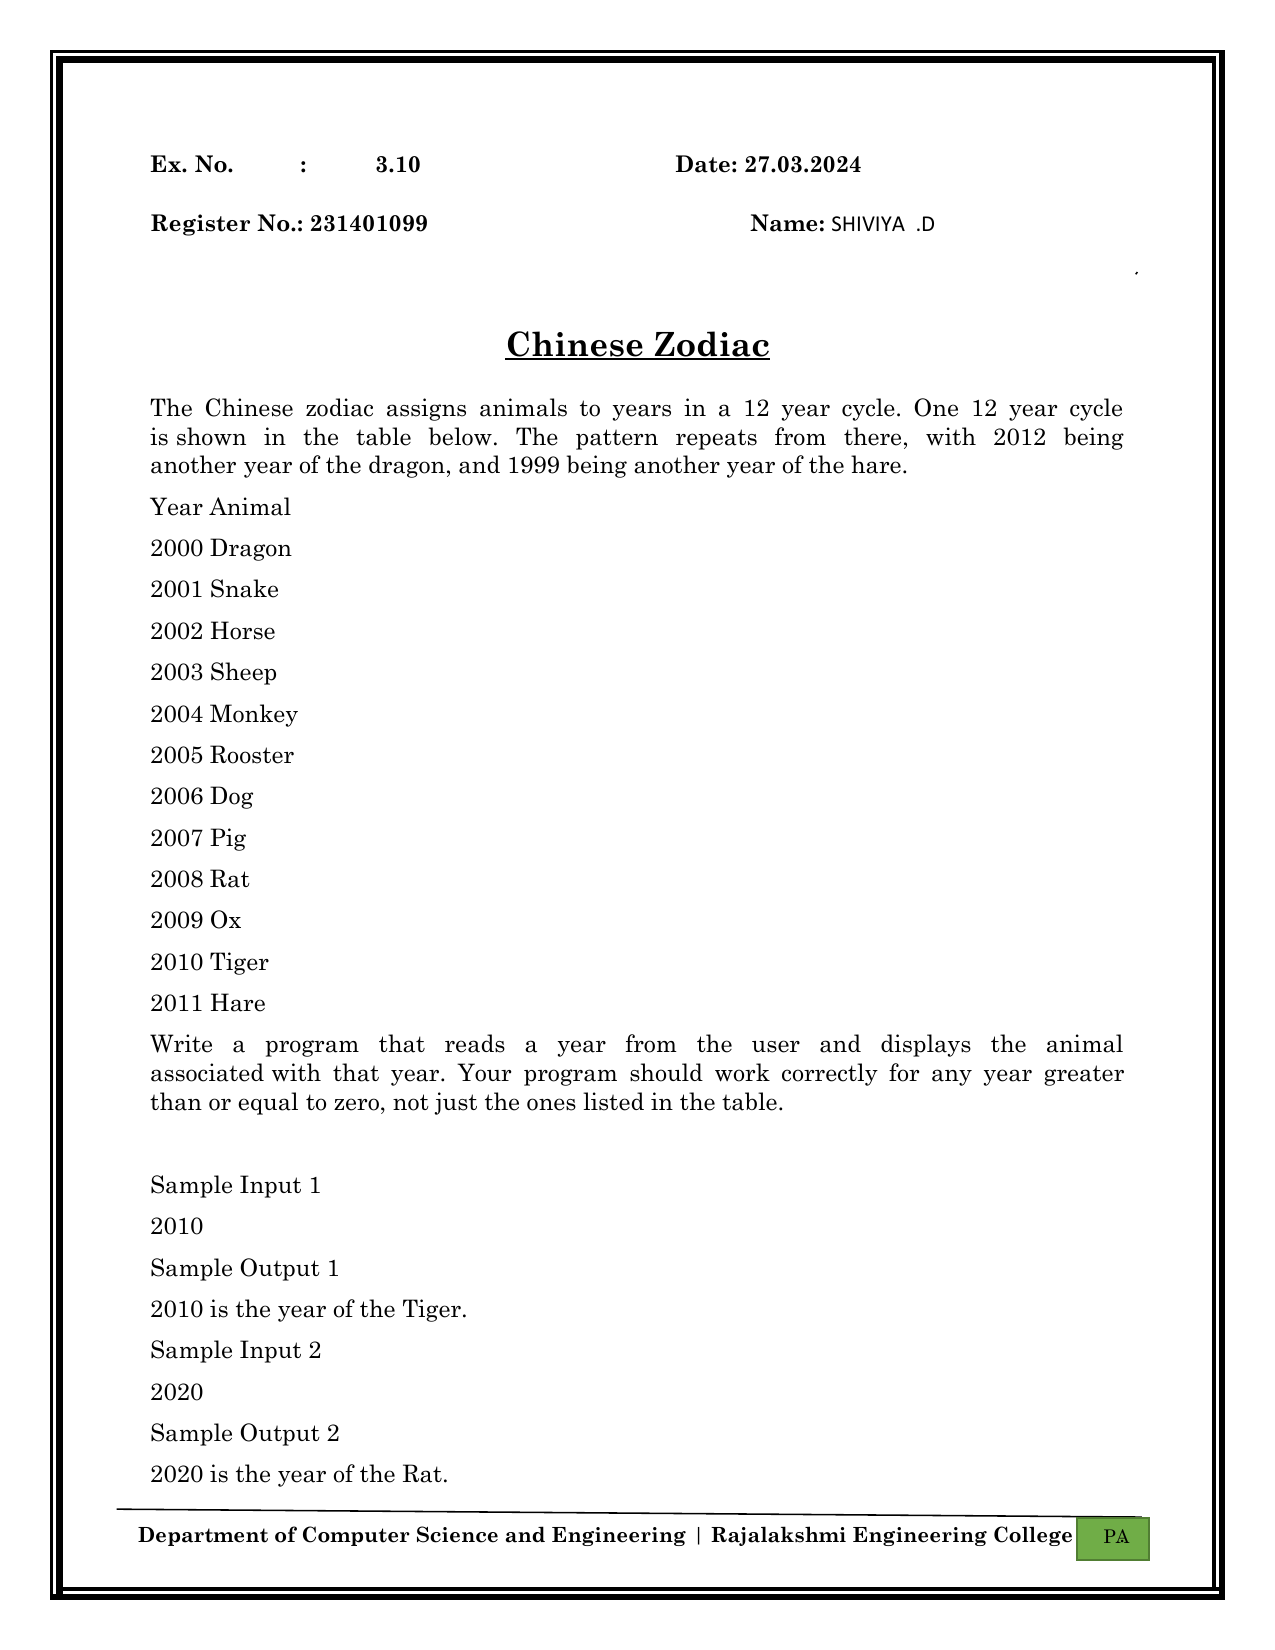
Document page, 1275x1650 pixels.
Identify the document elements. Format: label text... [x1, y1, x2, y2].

text 2009 Ox [150, 905, 1125, 934]
text 2008 Rat [150, 864, 1125, 893]
text 2001 Snake [150, 574, 1125, 603]
text 2011 Hare [150, 988, 1125, 1017]
text 2006 Dog [150, 781, 1125, 810]
text 2020 [150, 1376, 1125, 1405]
text Ex. No. : 3.10 Date: 27.03.2024 [150, 150, 1125, 178]
text Sample Output 2 [150, 1418, 1125, 1447]
text 2002 Horse [150, 616, 1125, 644]
text Register No.: 231401099 Name: SHIVIYA .D [150, 209, 1125, 237]
text Sample Input 2 [150, 1335, 1125, 1364]
text Year Animal [150, 492, 1125, 520]
text Sample Input 1 [150, 1169, 1125, 1198]
text 2010 [150, 1211, 1125, 1240]
text Sample Output 1 [150, 1252, 1125, 1281]
text 2010 Tiger [150, 946, 1125, 975]
text 2007 Pig [150, 822, 1125, 851]
text 2005 Rooster [150, 740, 1125, 768]
text Write a program that reads a year from the user and displays the animal associated with that year. Your program should work correctly for any year greater than or equal to zero, not just the ones listed in the table. [150, 1029, 1125, 1116]
text 2010 is the year of the Tiger. [150, 1294, 1125, 1322]
text 2000 Dragon [150, 533, 1125, 562]
text 2020 is the year of the Rat. [150, 1459, 1125, 1488]
text The Chinese zodiac assigns animals to years in a 12 year cycle. One 12 year cycle is shown in the table below. The pattern repeats from there, with 2012 being another year of the dragon, and 1999 being another year of the hare. [150, 392, 1125, 479]
text 2003 Sheep [150, 657, 1125, 686]
text 2004 Monkey [150, 698, 1125, 727]
text Chinese Zodiac [150, 323, 1125, 363]
